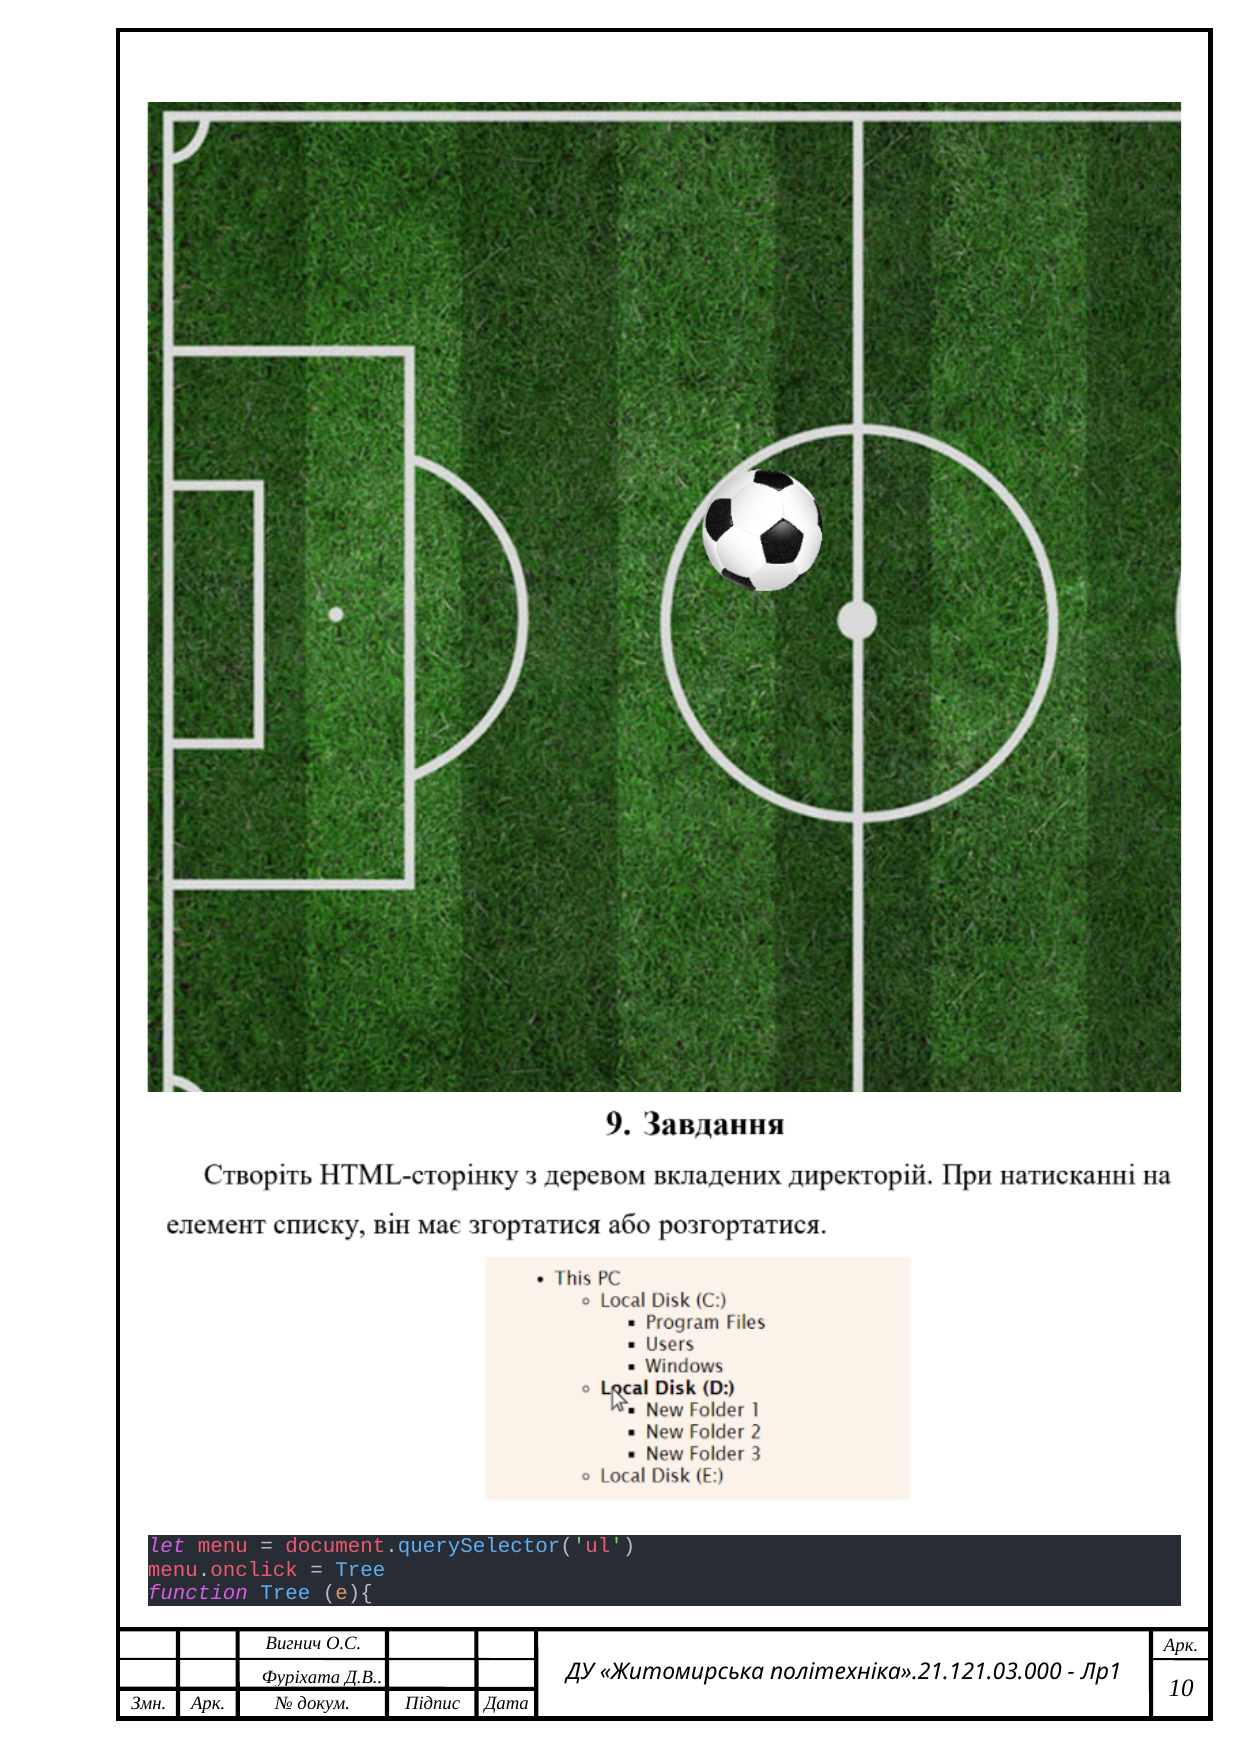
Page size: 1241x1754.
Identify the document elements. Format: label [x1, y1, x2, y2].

picture [147, 102, 1182, 1502]
text [148, 1535, 1181, 1606]
